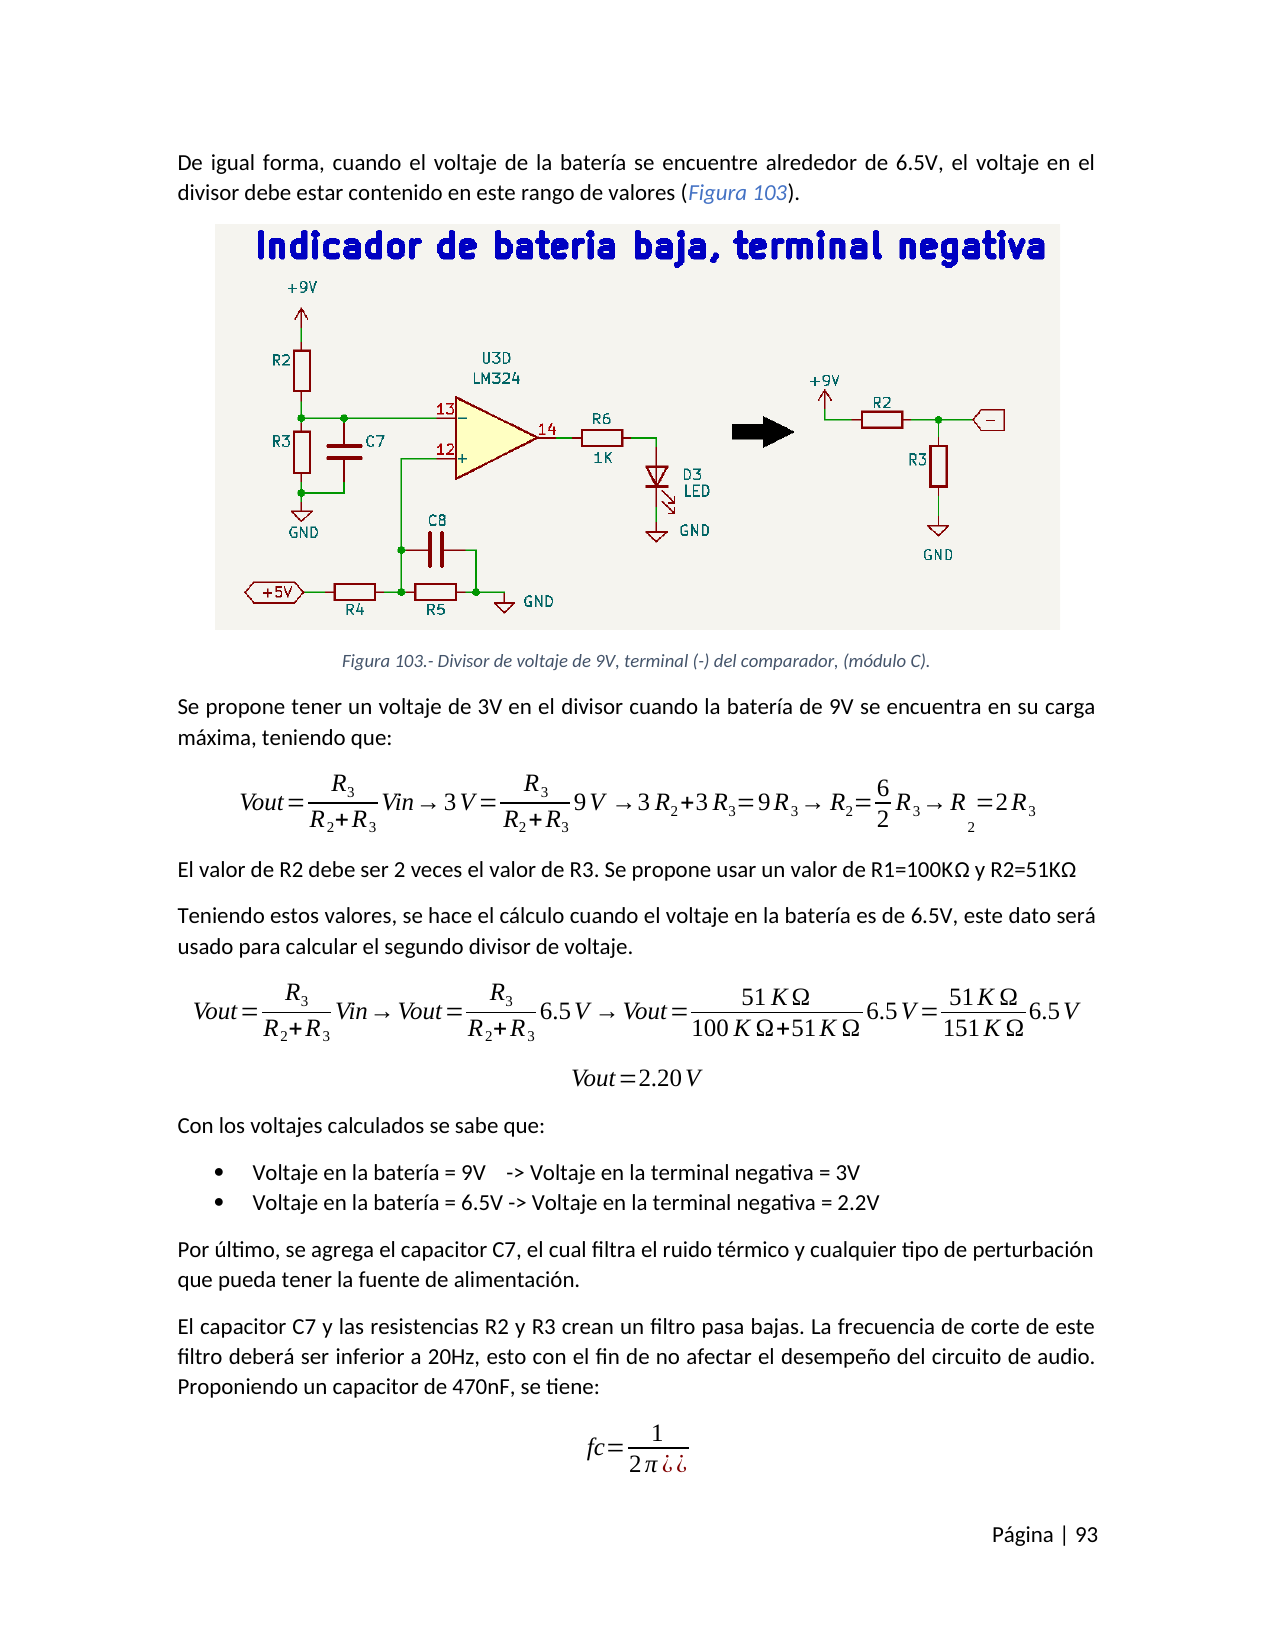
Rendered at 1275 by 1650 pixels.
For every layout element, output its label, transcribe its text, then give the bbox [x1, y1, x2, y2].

list Voltaje en la batería = 9V -> Voltaje en la terminal negativa = 3V [215, 1158, 1098, 1186]
text Por último, se agrega el capacitor C7, el cual filtra el ruido térmico y cualquier tipo de perturbación que pueda tener la fuente de alimentación. [177, 1235, 1098, 1293]
text Con los voltajes calculados se sabe que: [177, 1111, 1098, 1139]
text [177, 148, 1098, 206]
text Se propone tener un voltaje de 3V en el divisor cuando la batería de 9V se encuentra en su carga máxima, teniendo que: [177, 692, 1098, 751]
text El valor de R2 debe ser 2 veces el valor de R3. Se propone usar un valor de R1=100KΩ y R2=51KΩ [177, 855, 1098, 883]
text Teniendo estos valores, se hace el cálculo cuando el voltaje en la batería es de 6.5V, este dato será usado para calcular el segundo divisor de voltaje. [177, 902, 1098, 960]
text Figura 103.- Divisor de voltaje de 9V, terminal (-) del comparador, (módulo C). [177, 649, 1098, 672]
picture [215, 224, 1061, 630]
list Voltaje en la batería = 6.5V -> Voltaje en la terminal negativa = 2.2V [215, 1188, 1098, 1216]
text El capacitor C7 y las resistencias R2 y R3 crean un filtro pasa bajas. La frecuencia de corte de este filtro deberá ser inferior a 20Hz, esto con el fin de no afectar el desempeño del circuito de audio. Proponiendo un capacitor de 470nF, se tiene: [177, 1312, 1098, 1400]
